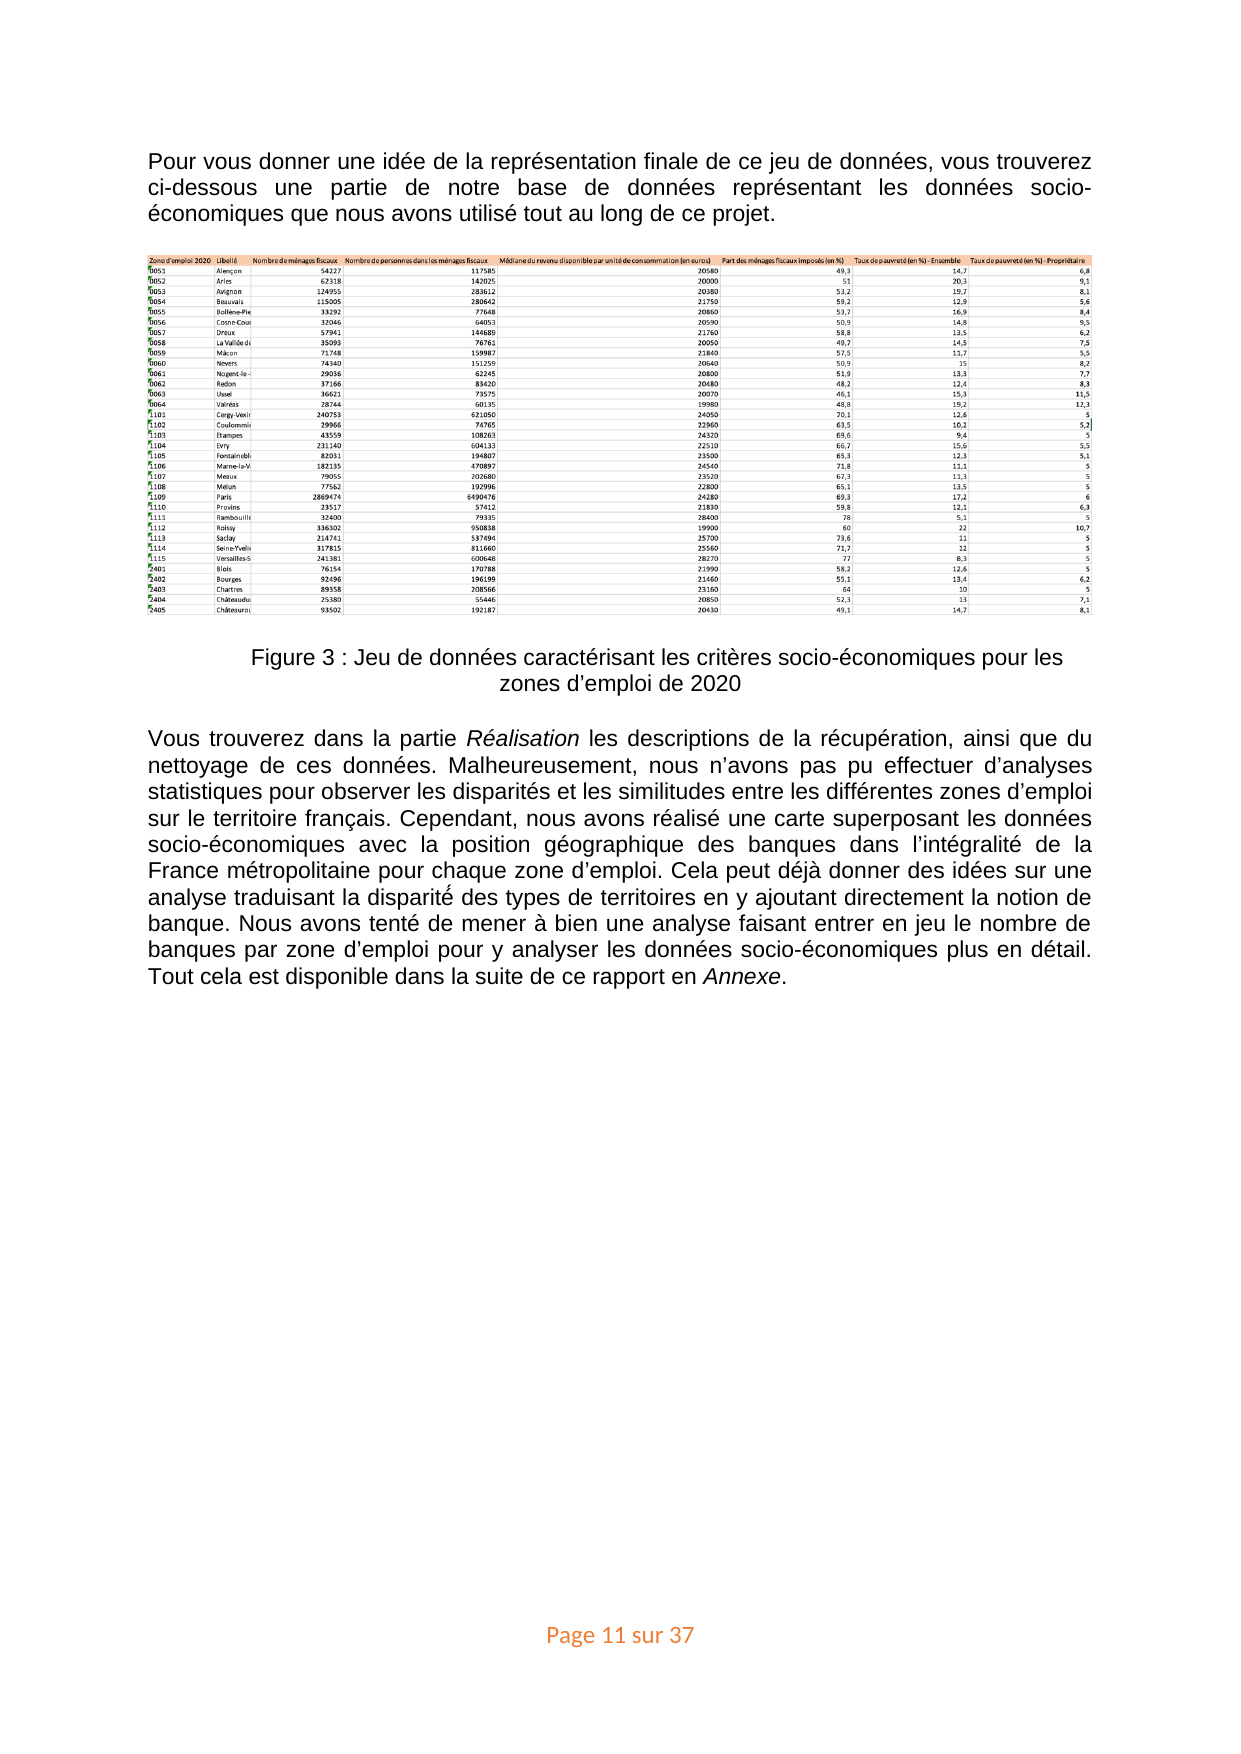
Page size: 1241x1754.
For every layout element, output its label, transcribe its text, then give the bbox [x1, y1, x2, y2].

text Vous trouverez dans la partie Réalisation les descriptions de la récupération, ainsi que du nettoyage de ces données. Malheureusement, nous n’avons pas pu effectuer d’analyses statistiques pour observer les disparités et les similitudes entre les différentes zones d’emploi sur le territoire français. Cependant, nous avons réalisé une carte superposant les données socio-économiques avec la position géographique des banques dans l’intégralité de la France métropolitaine pour chaque zone d’emploi. Cela peut déjà donner des idées sur une analyse traduisant la disparité́ des types de territoires en y ajoutant directement la notion de banque. Nous avons tenté de mener à bien une analyse faisant entrer en jeu le nombre de banques par zone d’emploi pour y analyser les données socio-économiques plus en détail. Tout cela est disponible dans la suite de ce rapport en Annexe. [148, 895, 1093, 1159]
list Emploi non salarié [185, 205, 1093, 233]
text Pour vous donner une idée de la représentation finale de ce jeu de données, vous trouverez ci-dessous une partie de notre base de données représentant les données socio-économiques que nous avons utilisé tout au long de ce projet. [148, 317, 1093, 397]
text Figure 3 : Jeu de données caractérisant les critères socio-économiques pour les zones d’emploi de 2020 [148, 813, 1093, 866]
list Emploi salarié - Total [185, 148, 1093, 176]
text Pour finir, notons l’existence de la variable illustrant le taux de chômage en 2020. [148, 262, 1093, 288]
picture [147, 425, 1092, 785]
